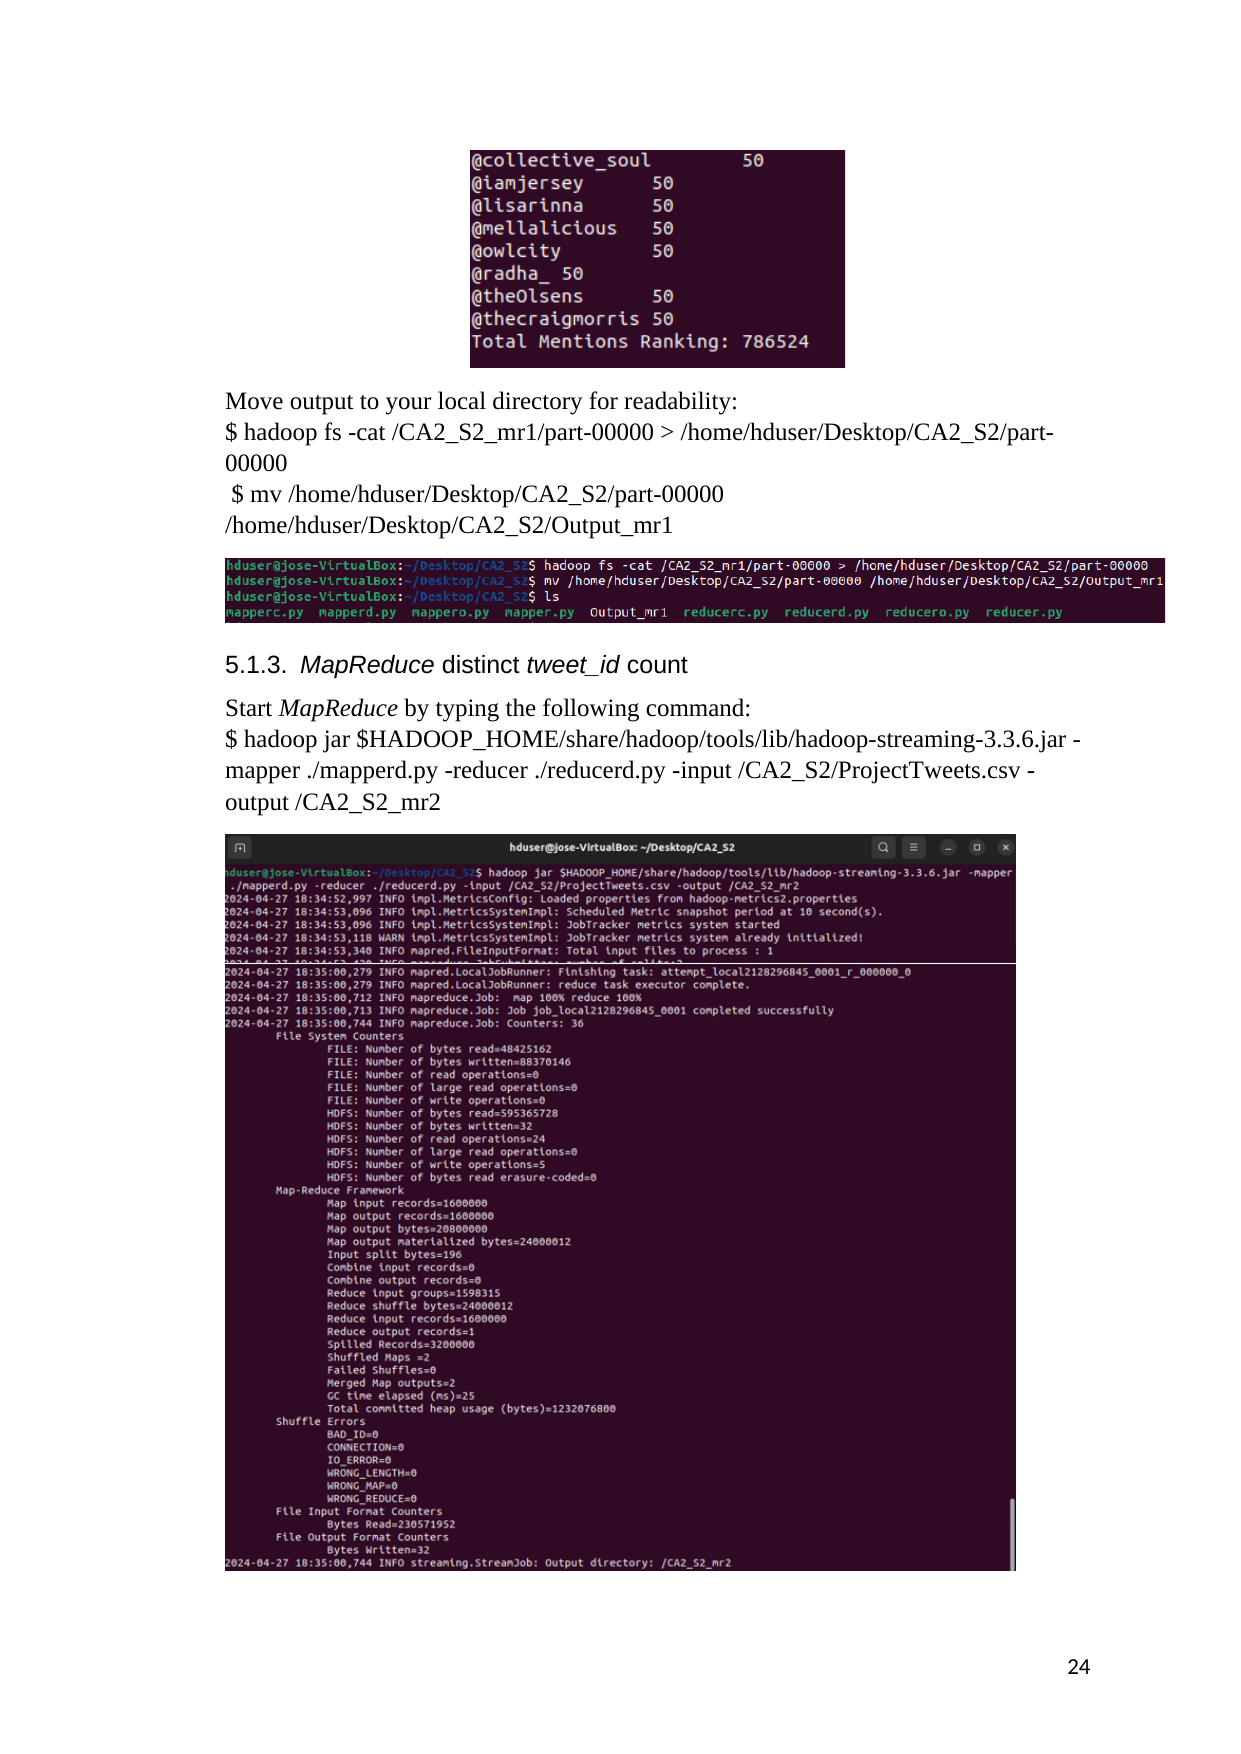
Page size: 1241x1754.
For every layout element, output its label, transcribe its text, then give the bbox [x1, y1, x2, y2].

picture [225, 834, 1016, 1571]
picture [225, 558, 1166, 623]
text Start MapReduce by typing the following command: $ hadoop jar $HADOOP_HOME/share/hadoop/tools/lib/hadoop-streaming-3.3.6.jar -mapper ./mapperd.py -reducer ./reducerd.py -input /CA2_S2/ProjectTweets.csv -output /CA2_S2_mr2 [225, 693, 1090, 815]
picture [470, 150, 846, 368]
text Move output to your local directory for readability: $ hadoop fs -cat /CA2_S2_mr1/part-00000 > /home/hduser/Desktop/CA2_S2/part-00000 $ mv /home/hduser/Desktop/CA2_S2/part-00000 /home/hduser/Desktop/CA2_S2/Output_mr1 [225, 386, 1090, 539]
subtitle MapReduce distinct tweet_id count [225, 650, 1090, 679]
